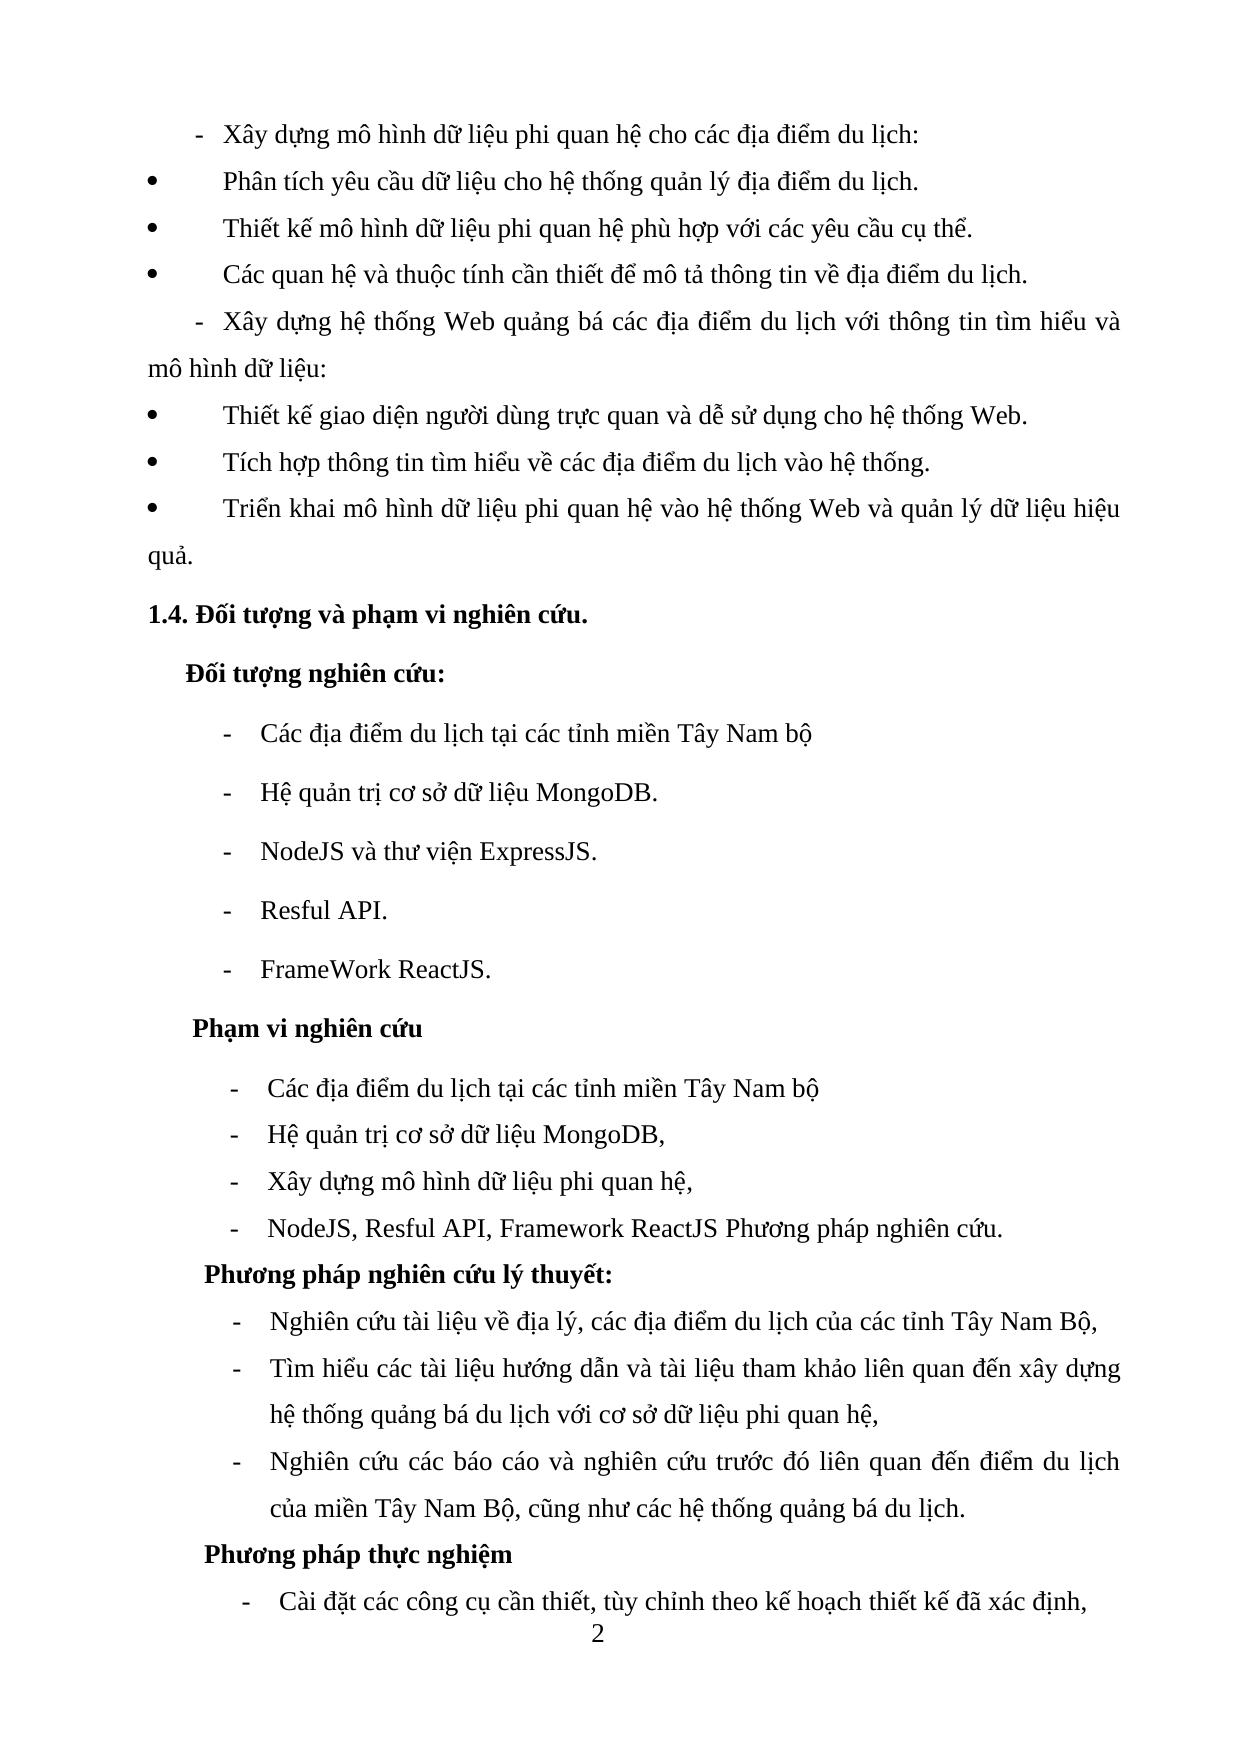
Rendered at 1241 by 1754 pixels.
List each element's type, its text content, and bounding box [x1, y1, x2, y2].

list Phương pháp nghiên cứu lý thuyết: [204, 1258, 1122, 1289]
list Thiết kế giao diện người dùng trực quan và dễ sử dụng cho hệ thống Web. [148, 399, 1122, 430]
text Đối tượng nghiên cứu: [148, 658, 1122, 689]
list Thiết kế mô hình dữ liệu phi quan hệ phù hợp với các yêu cầu cụ thể. [148, 212, 1122, 243]
list Xây dựng hệ thống Web quảng bá các địa điểm du lịch với thông tin tìm hiểu và mô hình dữ liệu: [148, 305, 1122, 383]
list Hệ quản trị cơ sở dữ liệu MongoDB. [223, 776, 1122, 807]
list Tìm hiểu các tài liệu hướng dẫn và tài liệu tham khảo liên quan đến xây dựng hệ thống quảng bá du lịch với cơ sở dữ liệu phi quan hệ, [232, 1352, 1122, 1429]
list NodeJS và thư viện ExpressJS. [223, 835, 1122, 866]
list Hệ quản trị cơ sở dữ liệu MongoDB, [229, 1118, 1122, 1149]
list Nghiên cứu tài liệu về địa lý, các địa điểm du lịch của các tỉnh Tây Nam Bộ, [232, 1305, 1122, 1336]
list Các quan hệ và thuộc tính cần thiết để mô tả thông tin về địa điểm du lịch. [148, 258, 1122, 290]
list Triển khai mô hình dữ liệu phi quan hệ vào hệ thống Web và quản lý dữ liệu hiệu quả.Top of Form [148, 492, 1122, 570]
list Tích hợp thông tin tìm hiểu về các địa điểm du lịch vào hệ thống. [148, 446, 1122, 477]
list Các địa điểm du lịch tại các tỉnh miền Tây Nam bộ [223, 717, 1122, 748]
list FrameWork ReactJS. [223, 953, 1122, 984]
list Các địa điểm du lịch tại các tỉnh miền Tây Nam bộ [229, 1072, 1122, 1103]
subtitle Đối tượng và phạm vi nghiên cứu. [148, 598, 1122, 629]
list Phương pháp thực nghiệm [204, 1538, 1122, 1569]
list Xây dựng mô hình dữ liệu phi quan hệ, [229, 1165, 1122, 1196]
list Xây dựng mô hình dữ liệu phi quan hệ cho các địa điểm du lịch: [194, 118, 1122, 149]
list NodeJS, Resful API, Framework ReactJS Phương pháp nghiên cứu. [229, 1212, 1122, 1243]
list Nghiên cứu các báo cáo và nghiên cứu trước đó liên quan đến điểm du lịch của miền Tây Nam Bộ, cũng như các hệ thống quảng bá du lịch. [232, 1445, 1122, 1523]
text Phạm vi nghiên cứu [192, 1013, 1122, 1044]
list Resful API. [223, 894, 1122, 925]
list Cài đặt các công cụ cần thiết, tùy chỉnh theo kế hoạch thiết kế đã xác định, [241, 1585, 1122, 1616]
list Phân tích yêu cầu dữ liệu cho hệ thống quản lý địa điểm du lịch. [148, 165, 1122, 196]
